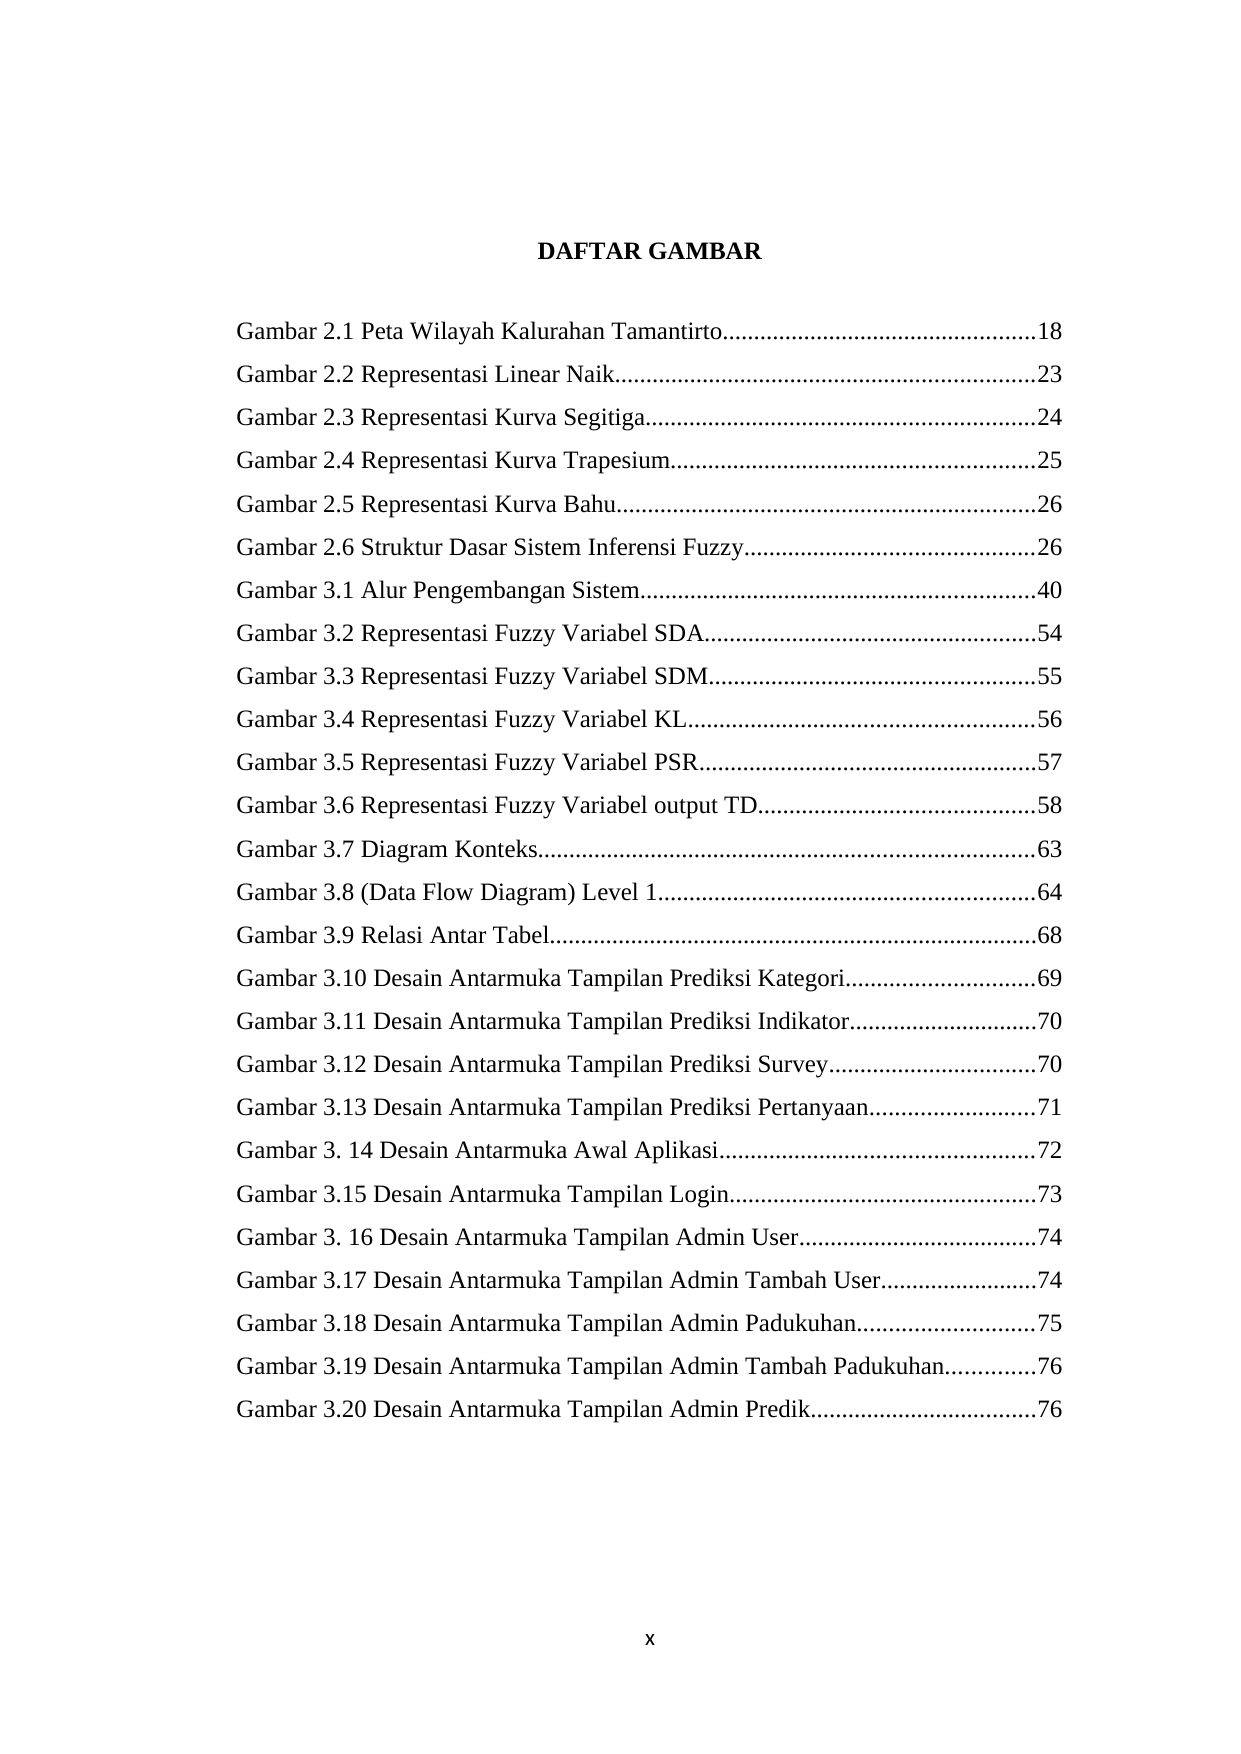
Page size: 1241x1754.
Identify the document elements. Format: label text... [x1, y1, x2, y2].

text Gambar 3.9 Relasi Antar Tabel 68 [236, 920, 1063, 949]
text Gambar 2.3 Representasi Kurva Segitiga 24 [236, 402, 1063, 431]
text Gambar 3.17 Desain Antarmuka Tampilan Admin Tambah User 74 [236, 1265, 1063, 1294]
text Gambar 3.12 Desain Antarmuka Tampilan Prediksi Survey 70 [236, 1049, 1063, 1078]
text Gambar 3.11 Desain Antarmuka Tampilan Prediksi Indikator 70 [236, 1006, 1063, 1035]
text Gambar 3.20 Desain Antarmuka Tampilan Admin Predik 76 [236, 1394, 1063, 1423]
text Gambar 3.1 Alur Pengembangan Sistem 40 [236, 575, 1063, 604]
text Gambar 3.4 Representasi Fuzzy Variabel KL 56 [236, 704, 1063, 733]
text Gambar 3. 16 Desain Antarmuka Tampilan Admin User 74 [236, 1222, 1063, 1251]
text Gambar 3.5 Representasi Fuzzy Variabel PSR 57 [236, 747, 1063, 776]
text Gambar 3. 14 Desain Antarmuka Awal Aplikasi 72 [236, 1136, 1063, 1164]
text Gambar 2.5 Representasi Kurva Bahu 26 [236, 489, 1063, 517]
text Gambar 3.18 Desain Antarmuka Tampilan Admin Padukuhan 75 [236, 1308, 1063, 1337]
text Gambar 3.7 Diagram Konteks 63 [236, 834, 1063, 862]
text Gambar 2.2 Representasi Linear Naik 23 [236, 359, 1063, 388]
text Gambar 3.19 Desain Antarmuka Tampilan Admin Tambah Padukuhan 76 [236, 1351, 1063, 1380]
text Gambar 3.13 Desain Antarmuka Tampilan Prediksi Pertanyaan 71 [236, 1092, 1063, 1121]
text Gambar 2.4 Representasi Kurva Trapesium 25 [236, 446, 1063, 474]
text Gambar 3.15 Desain Antarmuka Tampilan Login 73 [236, 1179, 1063, 1207]
text Gambar 3.3 Representasi Fuzzy Variabel SDM 55 [236, 661, 1063, 690]
subtitle DAFTAR GAMBAR [236, 236, 1063, 265]
text Gambar 2.6 Struktur Dasar Sistem Inferensi Fuzzy 26 [236, 532, 1063, 561]
text Gambar 3.10 Desain Antarmuka Tampilan Prediksi Kategori 69 [236, 963, 1063, 992]
text Gambar 3.8 (Data Flow Diagram) Level 1 64 [236, 877, 1063, 906]
text Gambar 3.2 Representasi Fuzzy Variabel SDA 54 [236, 618, 1063, 647]
text Gambar 3.6 Representasi Fuzzy Variabel output TD 58 [236, 791, 1063, 819]
text Gambar 2.1 Peta Wilayah Kalurahan Tamantirto 18 [236, 316, 1063, 345]
